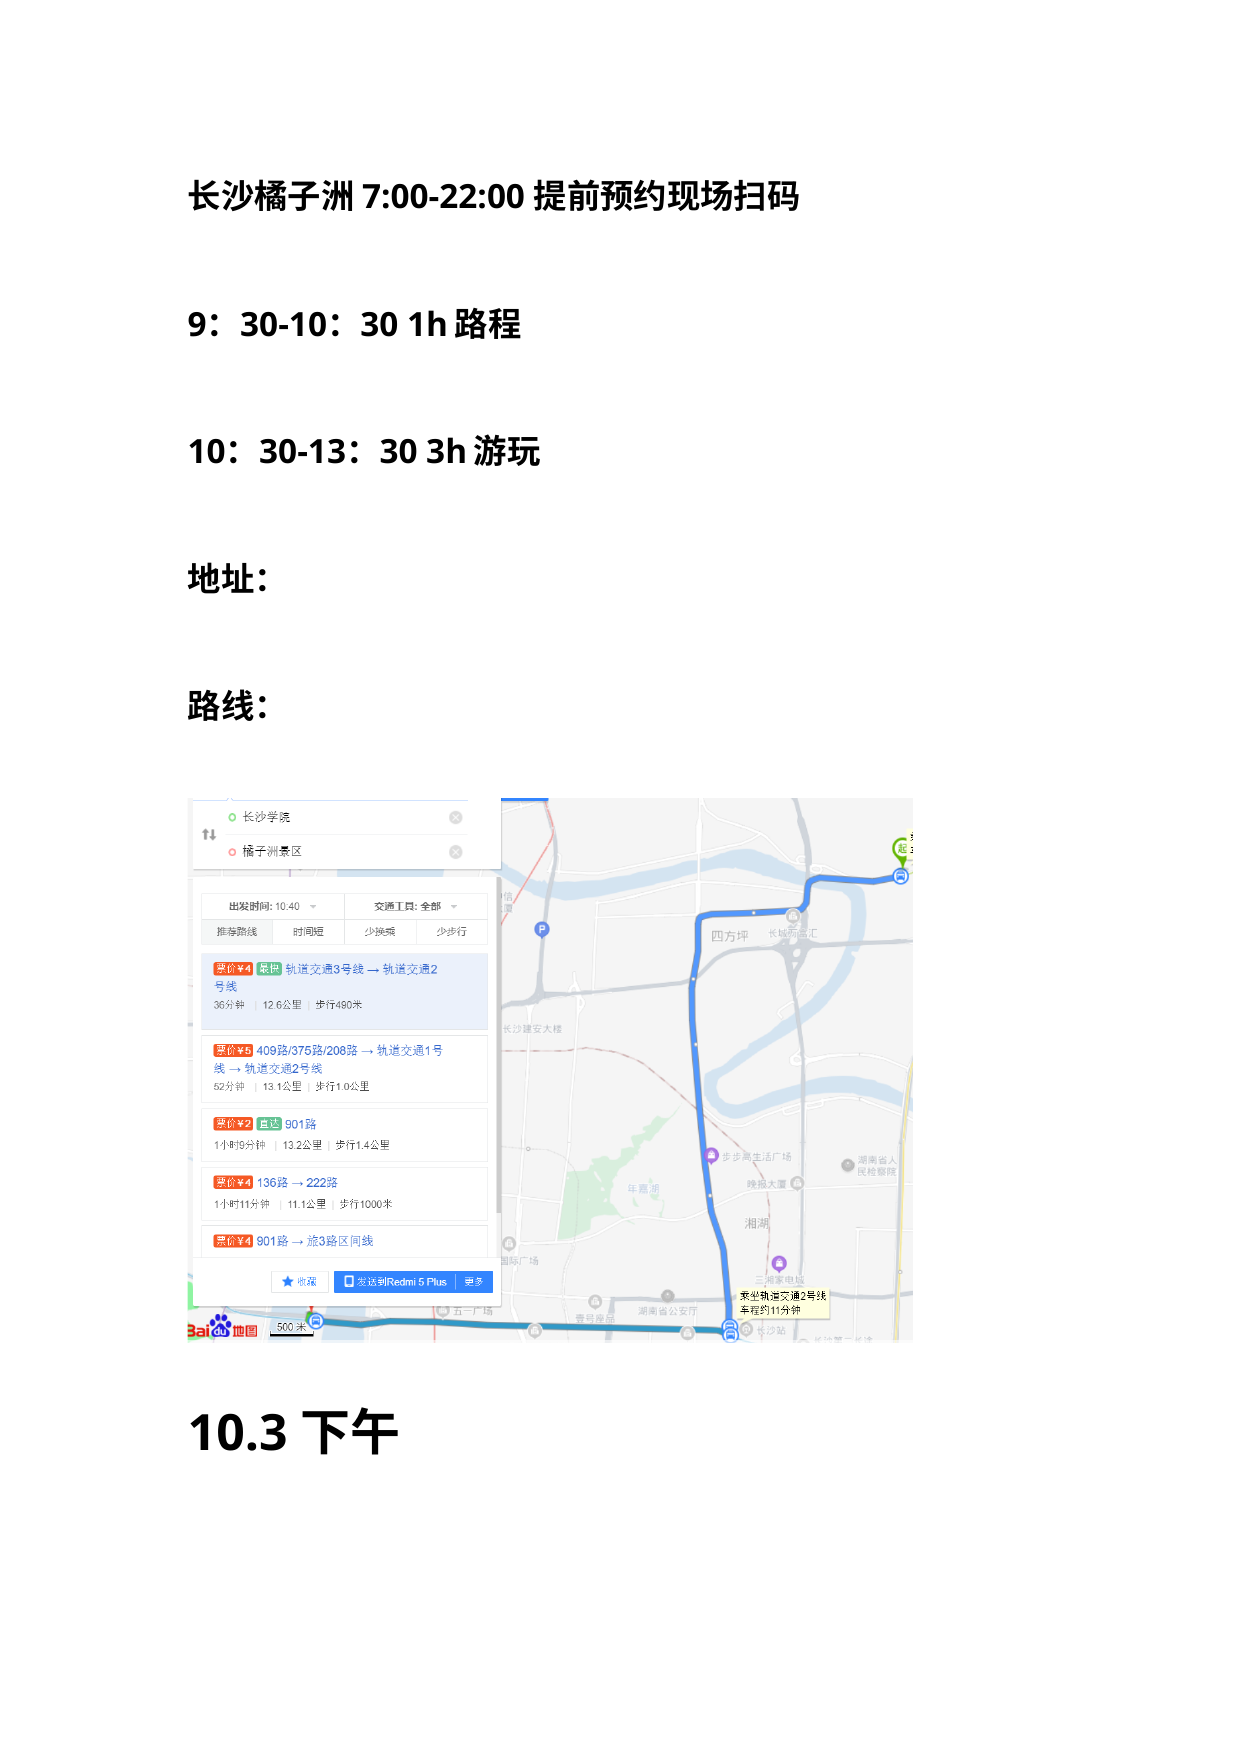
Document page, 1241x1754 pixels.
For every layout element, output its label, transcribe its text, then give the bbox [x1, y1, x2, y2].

picture [187, 798, 913, 1343]
subtitle 路线： [187, 671, 1053, 736]
subtitle 地址： [187, 544, 1053, 609]
subtitle 长沙橘子洲 7:00-22:00 提前预约现场扫码 [187, 162, 1053, 227]
subtitle 10.3 下午 [187, 1380, 1053, 1478]
subtitle 9：30-10：30 1h路程 [187, 289, 1053, 354]
subtitle 10：30-13：30 3h游玩 [187, 417, 1053, 482]
